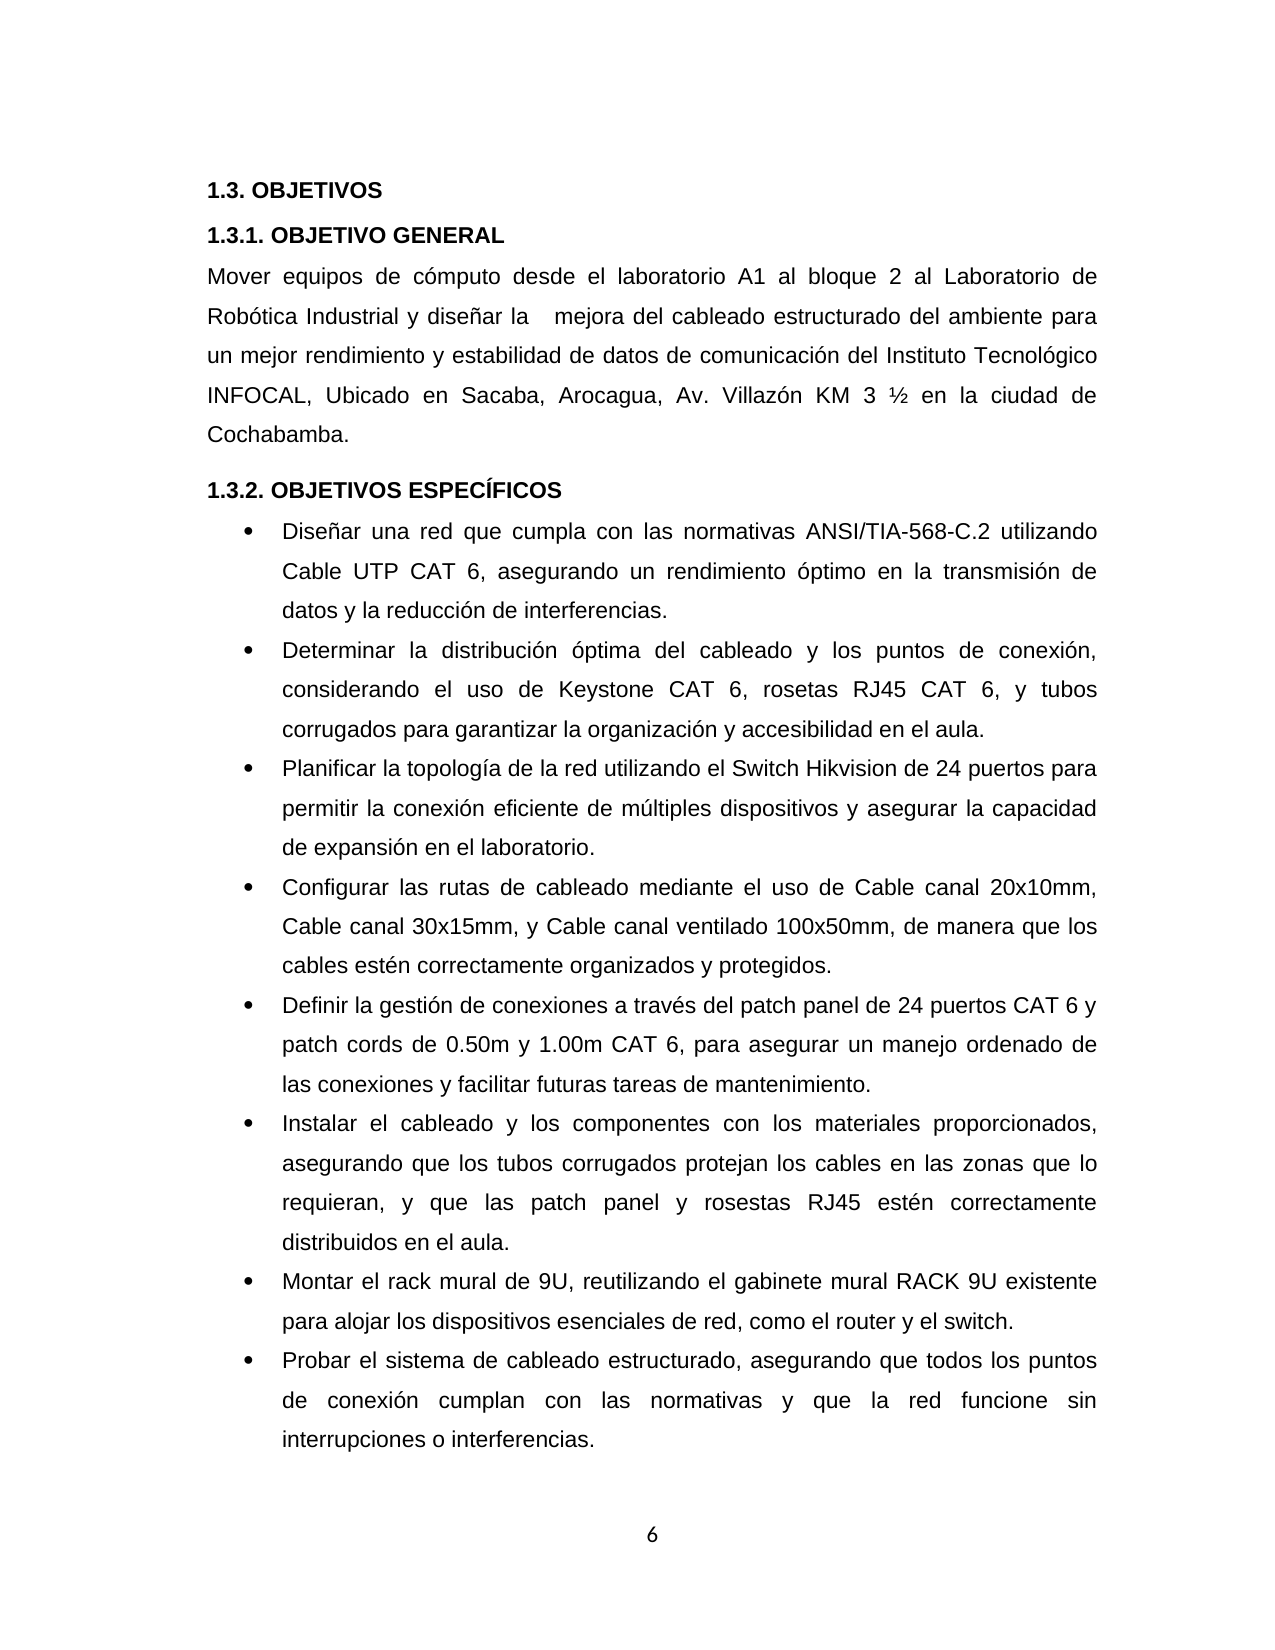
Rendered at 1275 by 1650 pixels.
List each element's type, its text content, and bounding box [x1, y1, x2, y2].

list Definir la gestión de conexiones a través del patch panel de 24 puertos CAT 6 y patch cords de 0.50m y 1.00m CAT 6, para asegurar un manejo ordenado de las conexiones y facilitar futuras tareas de mantenimiento. [244, 992, 1098, 1097]
list Montar el rack mural de 9U, reutilizando el gabinete mural RACK 9U existente para alojar los dispositivos esenciales de red, como el router y el switch. [244, 1268, 1098, 1334]
list Configurar las rutas de cableado mediante el uso de Cable canal 20x10mm, Cable canal 30x15mm, y Cable canal ventilado 100x50mm, de manera que los cables estén correctamente organizados y protegidos. [244, 873, 1098, 979]
list Diseñar una red que cumpla con las normativas ANSI/TIA-568-C.2 utilizando Cable UTP CAT 6, asegurando un rendimiento óptimo en la transmisión de datos y la reducción de interferencias. [244, 518, 1098, 623]
list Probar el sistema de cableado estructurado, asegurando que todos los puntos de conexión cumplan con las normativas y que la red funcione sin interrupciones o interferencias. [244, 1347, 1098, 1453]
list Determinar la distribución óptima del cableado y los puntos de conexión, considerando el uso de Keystone CAT 6, rosetas RJ45 CAT 6, y tubos corrugados para garantizar la organización y accesibilidad en el aula. [244, 637, 1098, 742]
text Mover equipos de cómputo desde el laboratorio A1 al bloque 2 al Laboratorio de Robótica Industrial y diseñar la mejora del cableado estructurado del ambiente para un mejor rendimiento y estabilidad de datos de comunicación del Instituto Tecnológico INFOCAL, Ubicado en Sacaba, Arocagua, Av. Villazón KM 3 ½ en la ciudad de Cochabamba. [207, 263, 1098, 447]
subtitle 1.3.2. OBJETIVOS ESPECÍFICOS [207, 477, 1098, 504]
list Instalar el cableado y los componentes con los materiales proporcionados, asegurando que los tubos corrugados protejan los cables en las zonas que lo requieran, y que las patch panel y rosestas RJ45 estén correctamente distribuidos en el aula. [244, 1110, 1098, 1255]
list Planificar la topología de la red utilizando el Switch Hikvision de 24 puertos para permitir la conexión eficiente de múltiples dispositivos y asegurar la capacidad de expansión en el laboratorio. [244, 755, 1098, 860]
subtitle 1.3. OBJETIVOS [207, 177, 1098, 203]
subtitle 1.3.1. OBJETIVO GENERAL [207, 222, 1098, 249]
